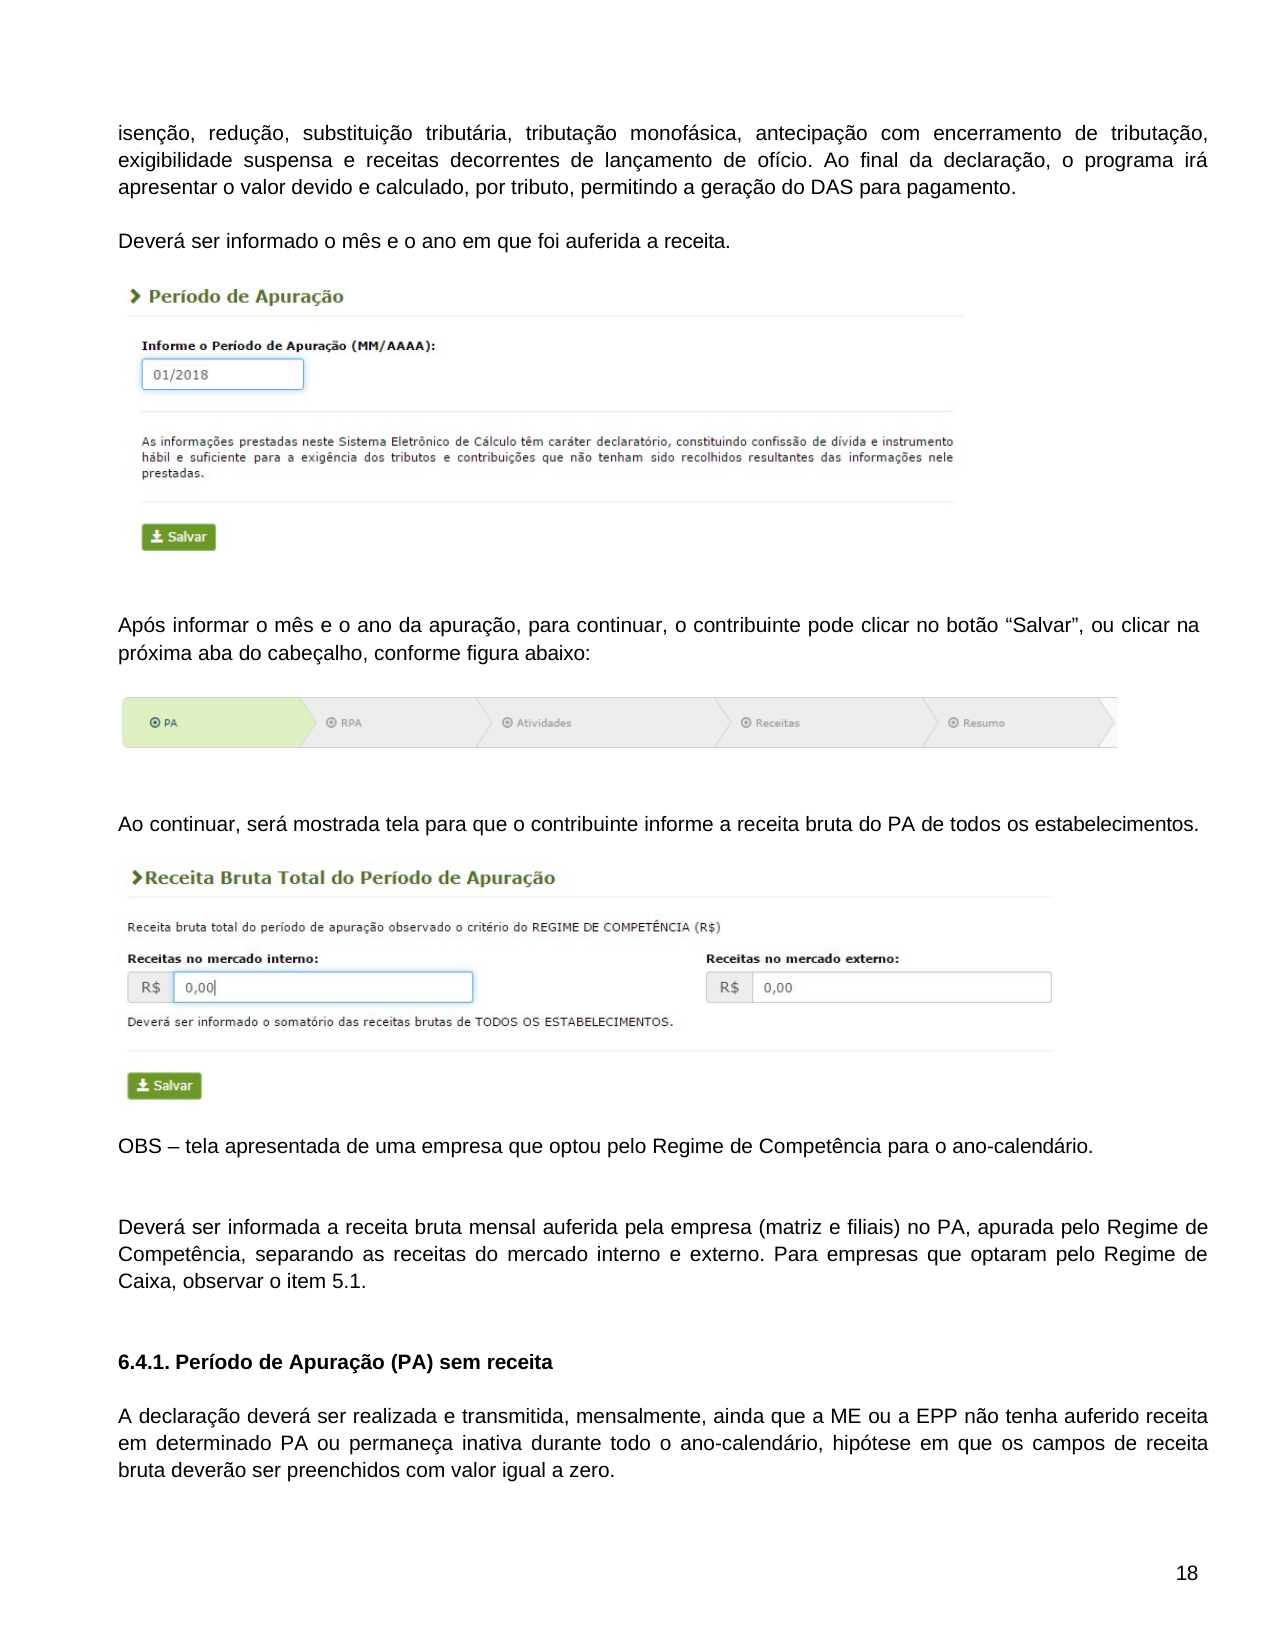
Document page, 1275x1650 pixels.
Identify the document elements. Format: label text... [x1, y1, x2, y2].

text Deverá ser informada a receita bruta mensal auferida pela empresa (matriz e filiais) no PA, apurada pelo Regime de Competência, separando as receitas do mercado interno e externo. Para empresas que optaram pelo Regime de Caixa, observar o item 5.1. [118, 1215, 1210, 1293]
text próxima aba do cabeçalho, conforme figura abaixo: [118, 640, 1227, 664]
text Após informar o mês e o ano da apuração, para continuar, o contribuinte pode clicar no botão “Salvar”, ou clicar na [118, 613, 1227, 637]
text A declaração deverá ser realizada e transmitida, mensalmente, ainda que a ME ou a EPP não tenha auferido receita em determinado PA ou permaneça inativa durante todo o ano-calendário, hipótese em que os campos de receita bruta deverão ser preenchidos com valor igual a zero. [118, 1404, 1210, 1482]
picture [118, 862, 1054, 1105]
text Ao continuar, será mostrada tela para que o contribuinte informe a receita bruta do PA de todos os estabelecimentos. [118, 811, 1227, 835]
picture [122, 697, 1118, 748]
text isenção, redução, substituição tributária, tributação monofásica, antecipação com encerramento de tributação, exigibilidade suspensa e receitas decorrentes de lançamento de ofício. Ao final da declaração, o programa irá apresentar o valor devido e calculado, por tributo, permitindo a geração do DAS para pagamento. [118, 121, 1210, 199]
text Deverá ser informado o mês e o ano em que foi auferida a receita. [118, 229, 1227, 253]
subtitle Período de Apuração (PA) sem receita [118, 1350, 1227, 1374]
picture [126, 288, 964, 551]
text OBS – tela apresentada de uma empresa que optou pelo Regime de Competência para o ano-calendário. [118, 1133, 1227, 1157]
